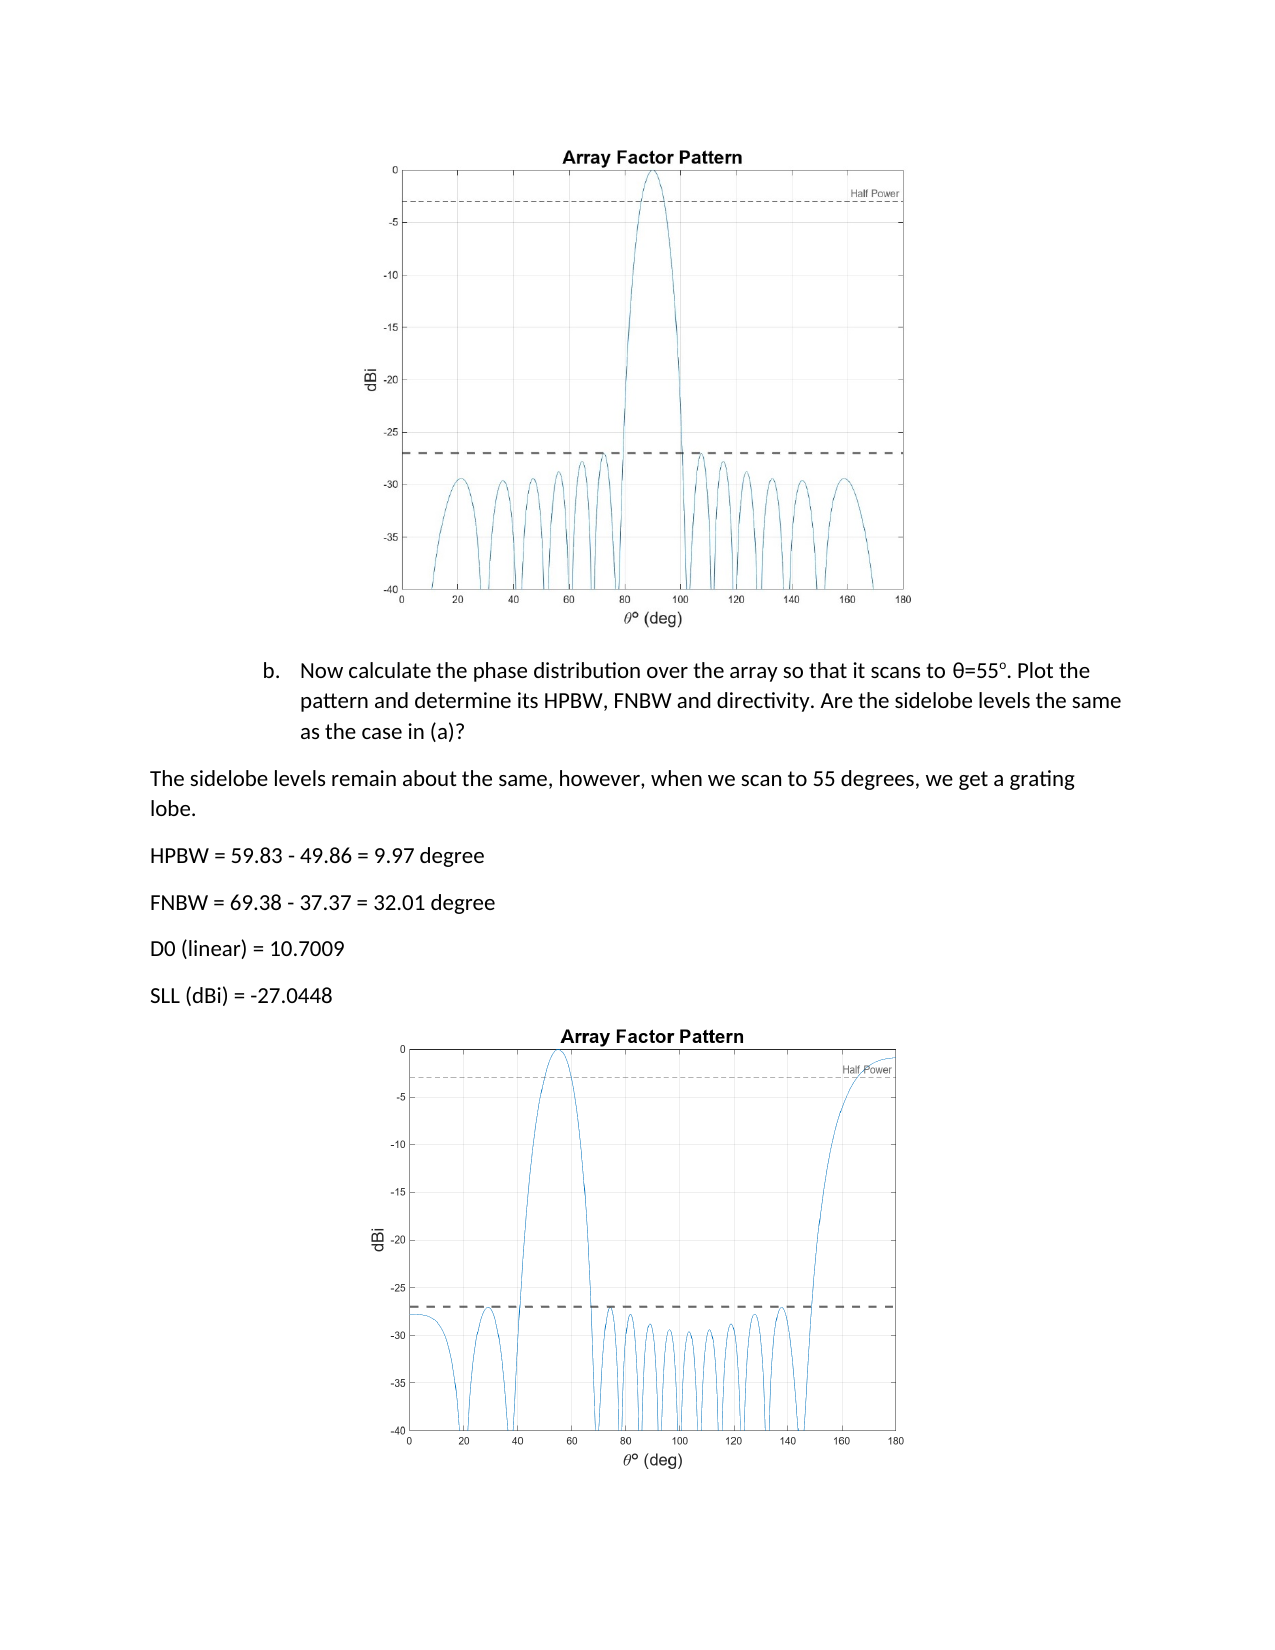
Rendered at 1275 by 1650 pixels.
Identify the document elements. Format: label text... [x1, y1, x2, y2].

text D0 (linear) = 10.7009 [150, 934, 1125, 963]
text SLL (dBi) = -27.0448 [150, 981, 1125, 1009]
picture [363, 150, 912, 628]
text HPBW = 59.83 - 49.86 = 9.97 degree [150, 841, 1125, 869]
list Now calculate the phase distribution over the array so that it scans to θ=55o. Plot the pattern and determine its HPBW, FNBW and directivity. Are the sidelobe levels the same as the case in (a)? [262, 656, 1125, 745]
text The sidelobe levels remain about the same, however, when we scan to 55 degrees, we get a grating lobe. [150, 764, 1125, 822]
picture [370, 1028, 905, 1470]
text FNBW = 69.38 - 37.37 = 32.01 degree [150, 888, 1125, 916]
